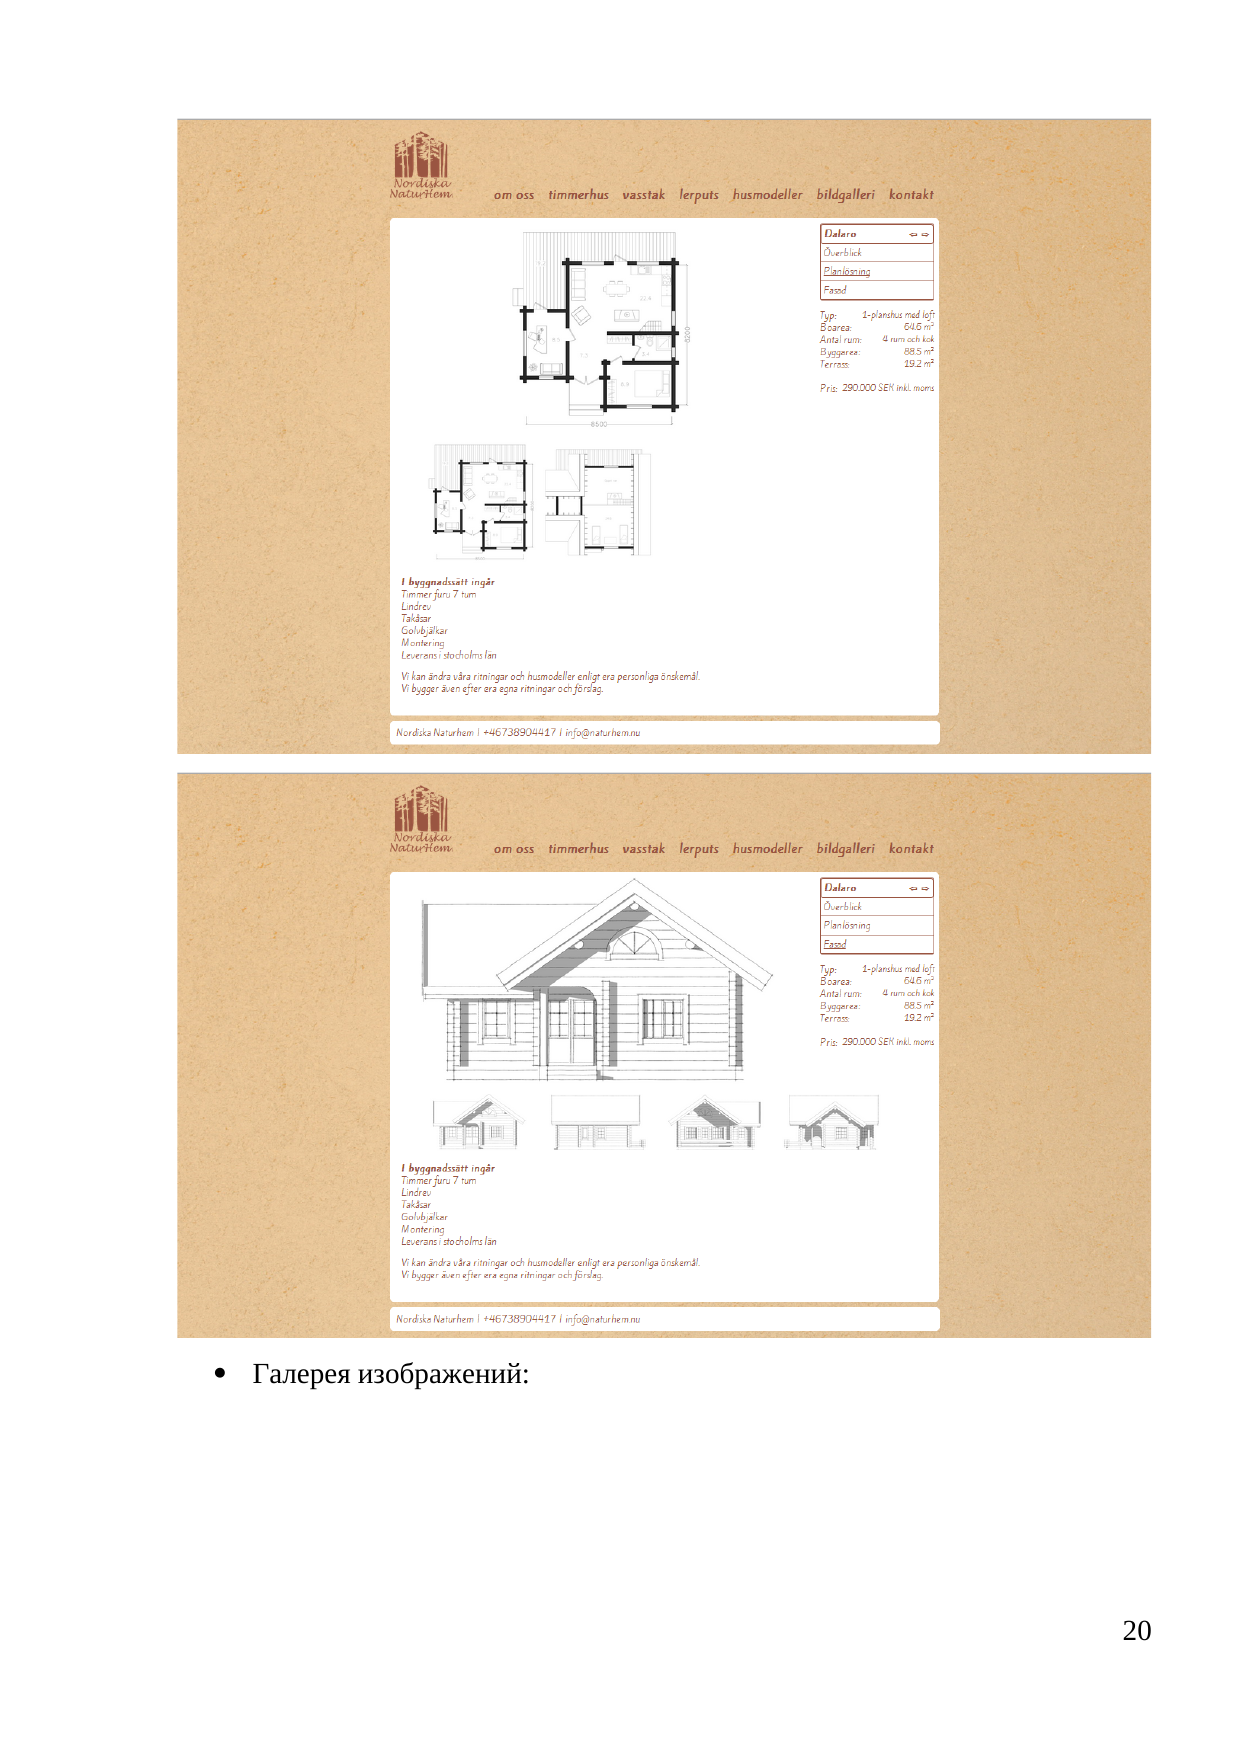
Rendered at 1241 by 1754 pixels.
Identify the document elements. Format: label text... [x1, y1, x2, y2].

picture [177, 772, 1152, 1338]
picture [177, 118, 1152, 754]
list Галерея изображений: [215, 1357, 1152, 1390]
